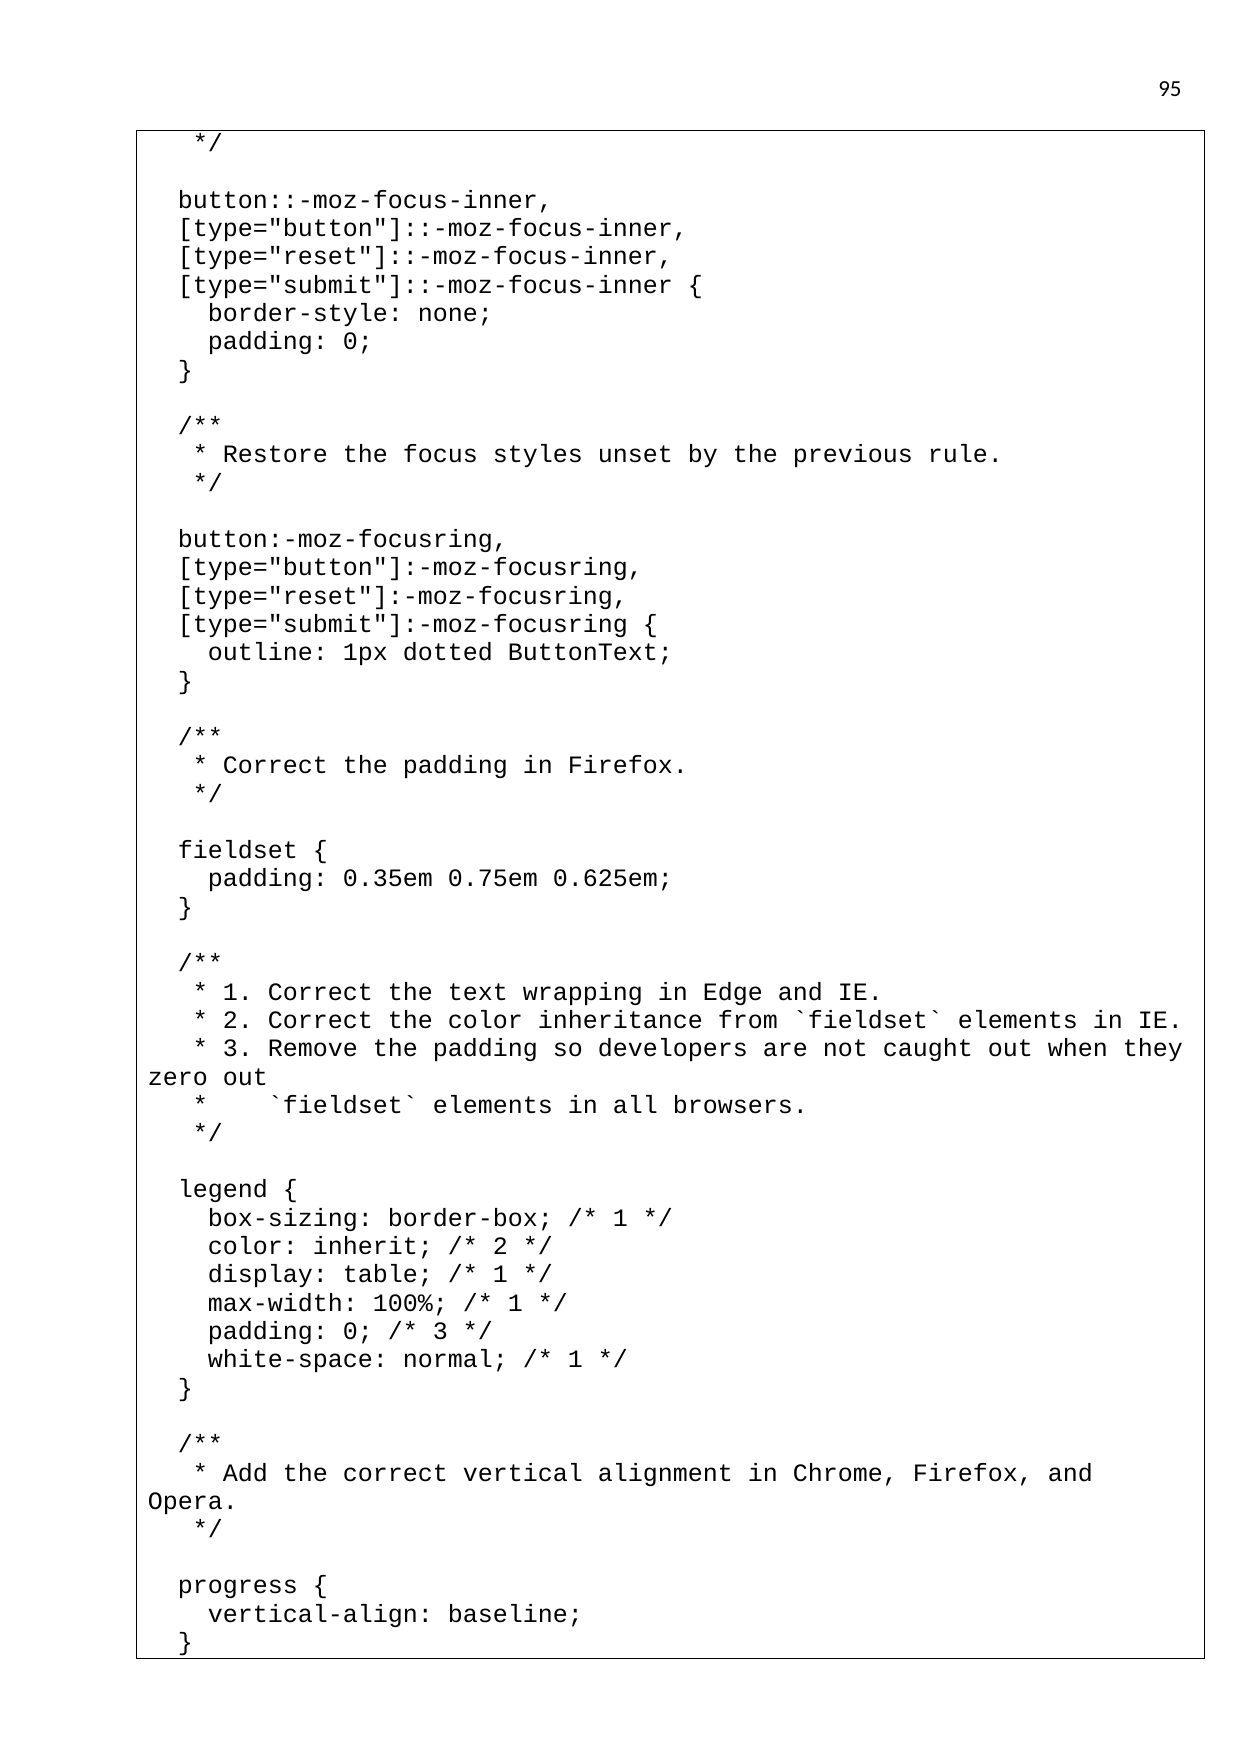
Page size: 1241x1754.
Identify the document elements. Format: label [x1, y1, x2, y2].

table_header [137, 131, 1204, 1658]
